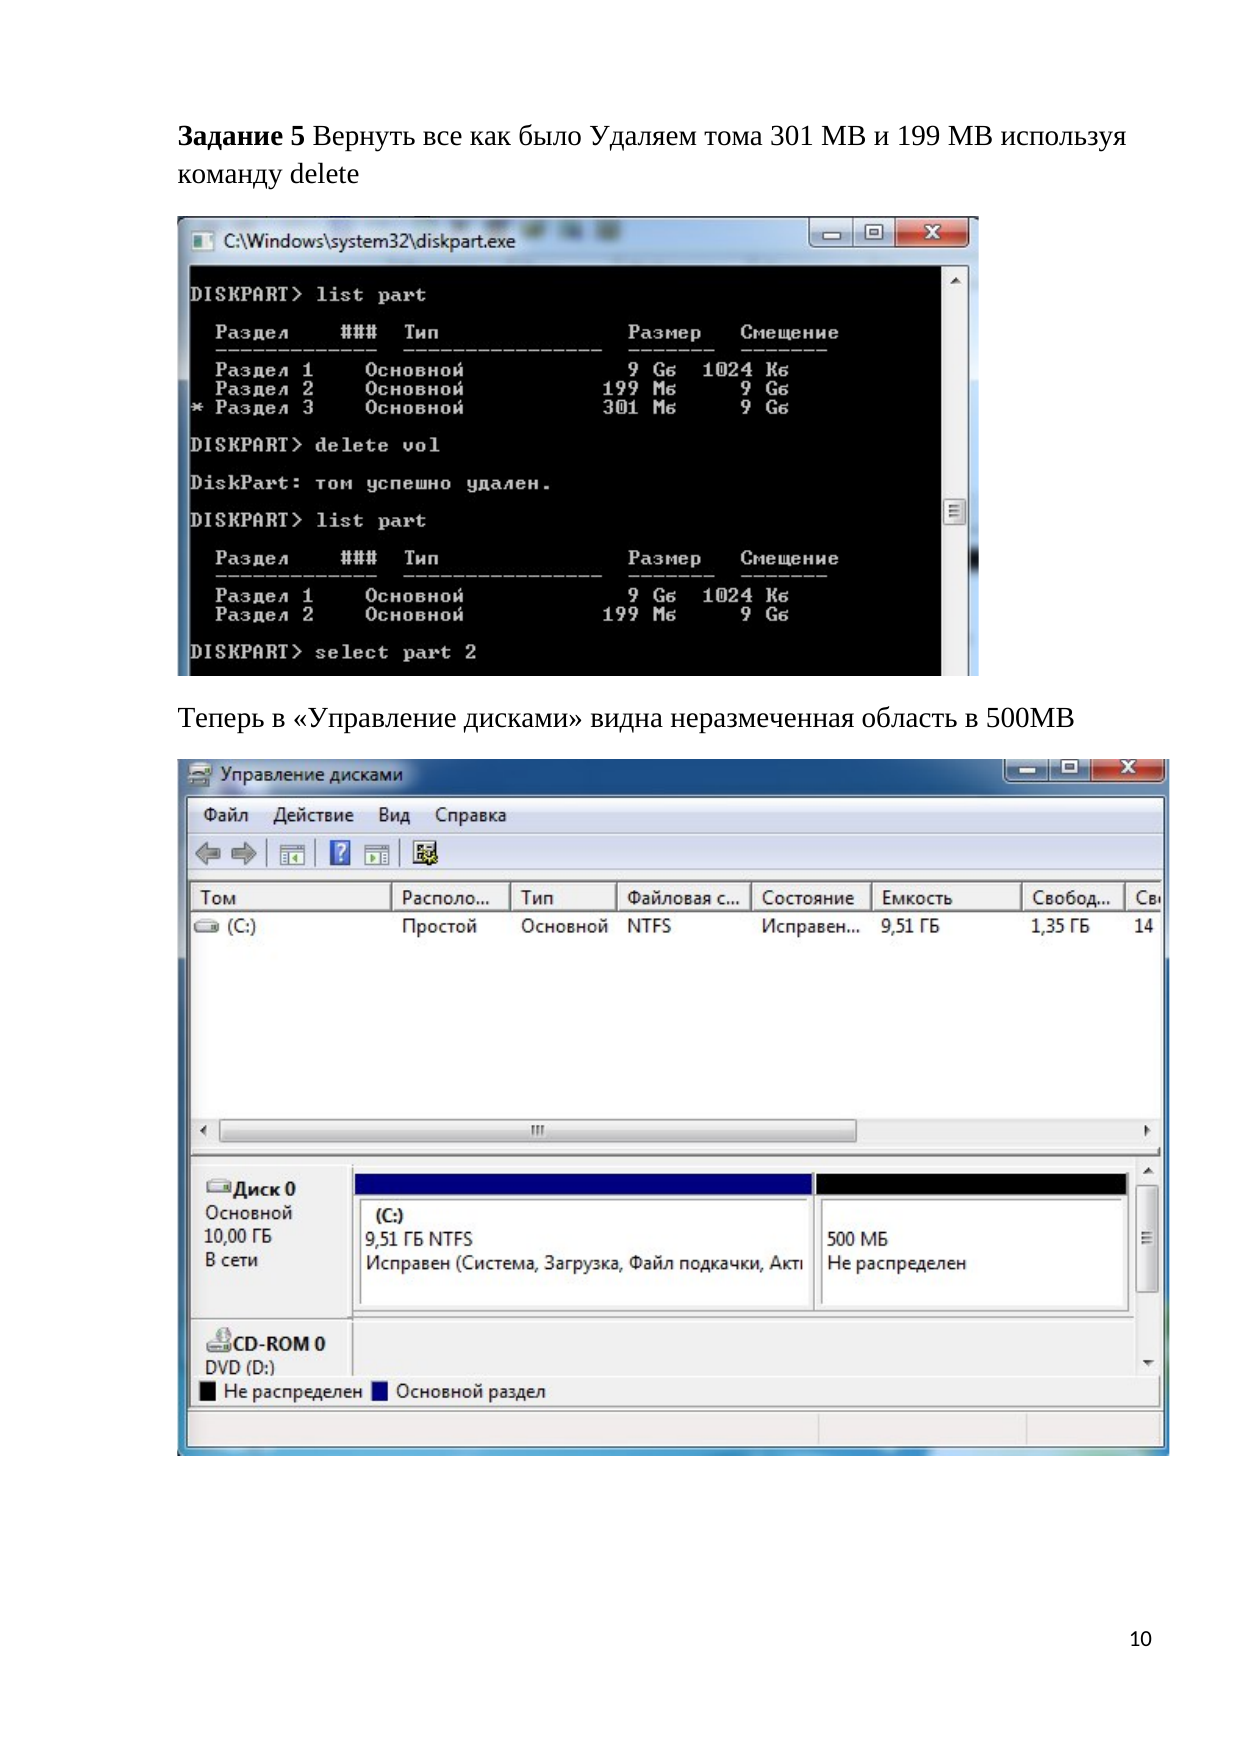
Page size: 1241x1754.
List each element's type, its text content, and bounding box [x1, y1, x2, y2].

text Теперь в «Управление дисками» видна неразмеченная область в 500MB [177, 700, 1152, 734]
text Задание 5 Вернуть все как было Удаляем тома 301 MB и 199 MB используя команду delete [177, 118, 1152, 190]
picture [177, 216, 979, 676]
picture [177, 759, 1170, 1456]
